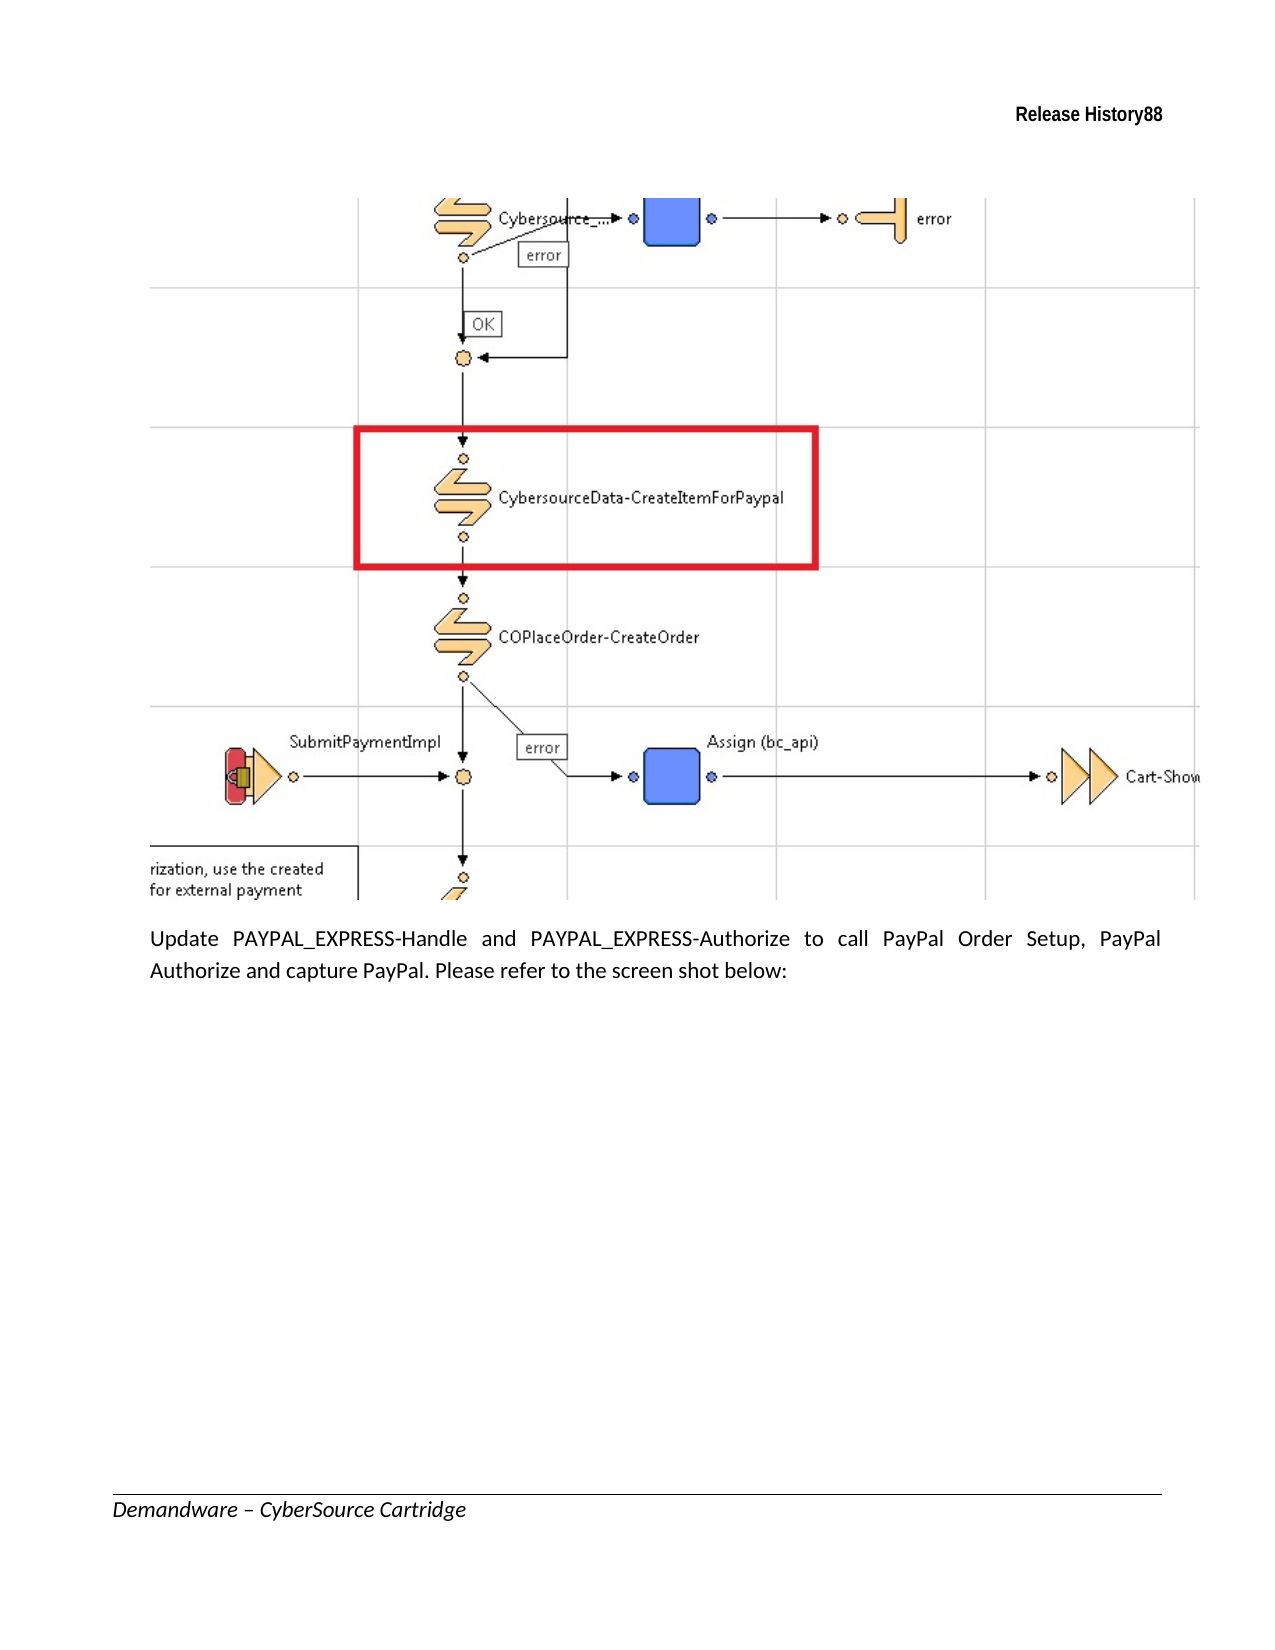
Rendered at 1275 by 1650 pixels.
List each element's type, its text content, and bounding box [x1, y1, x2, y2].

picture [150, 198, 1200, 900]
text Update PAYPAL_EXPRESS-Handle and PAYPAL_EXPRESS-Authorize to call PayPal Order Setup, PayPal Authorize and capture PayPal. Please refer to the screen shot below: [150, 924, 1162, 984]
